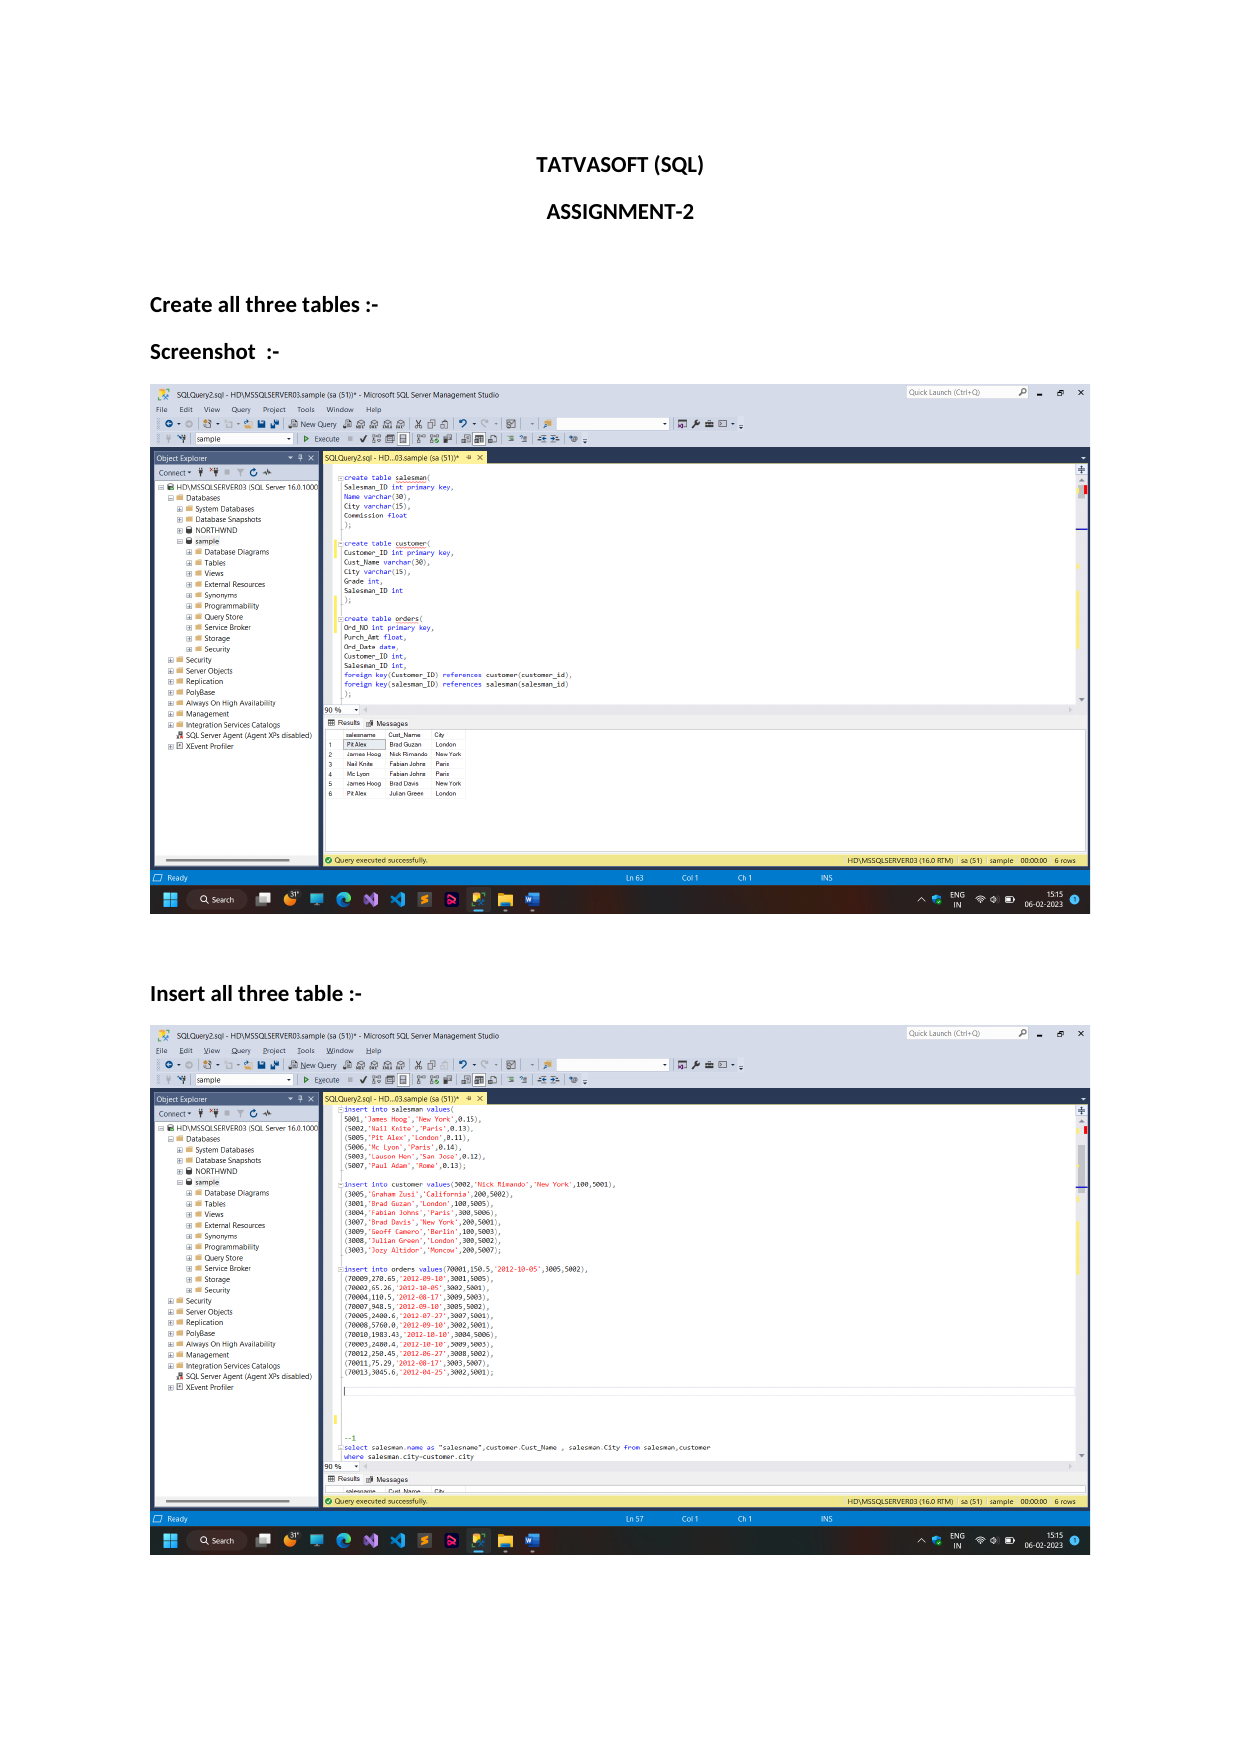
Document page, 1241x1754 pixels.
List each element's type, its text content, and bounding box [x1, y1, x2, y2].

text Create all three tables :- [150, 291, 1090, 319]
text Insert all three table :- [150, 979, 1090, 1007]
text TATVASOFT (SQL) [150, 150, 1090, 178]
picture [150, 384, 1091, 914]
text ASSIGNMENT-2 [150, 197, 1090, 225]
picture [150, 1025, 1091, 1555]
text Screenshot :- [150, 337, 1090, 366]
